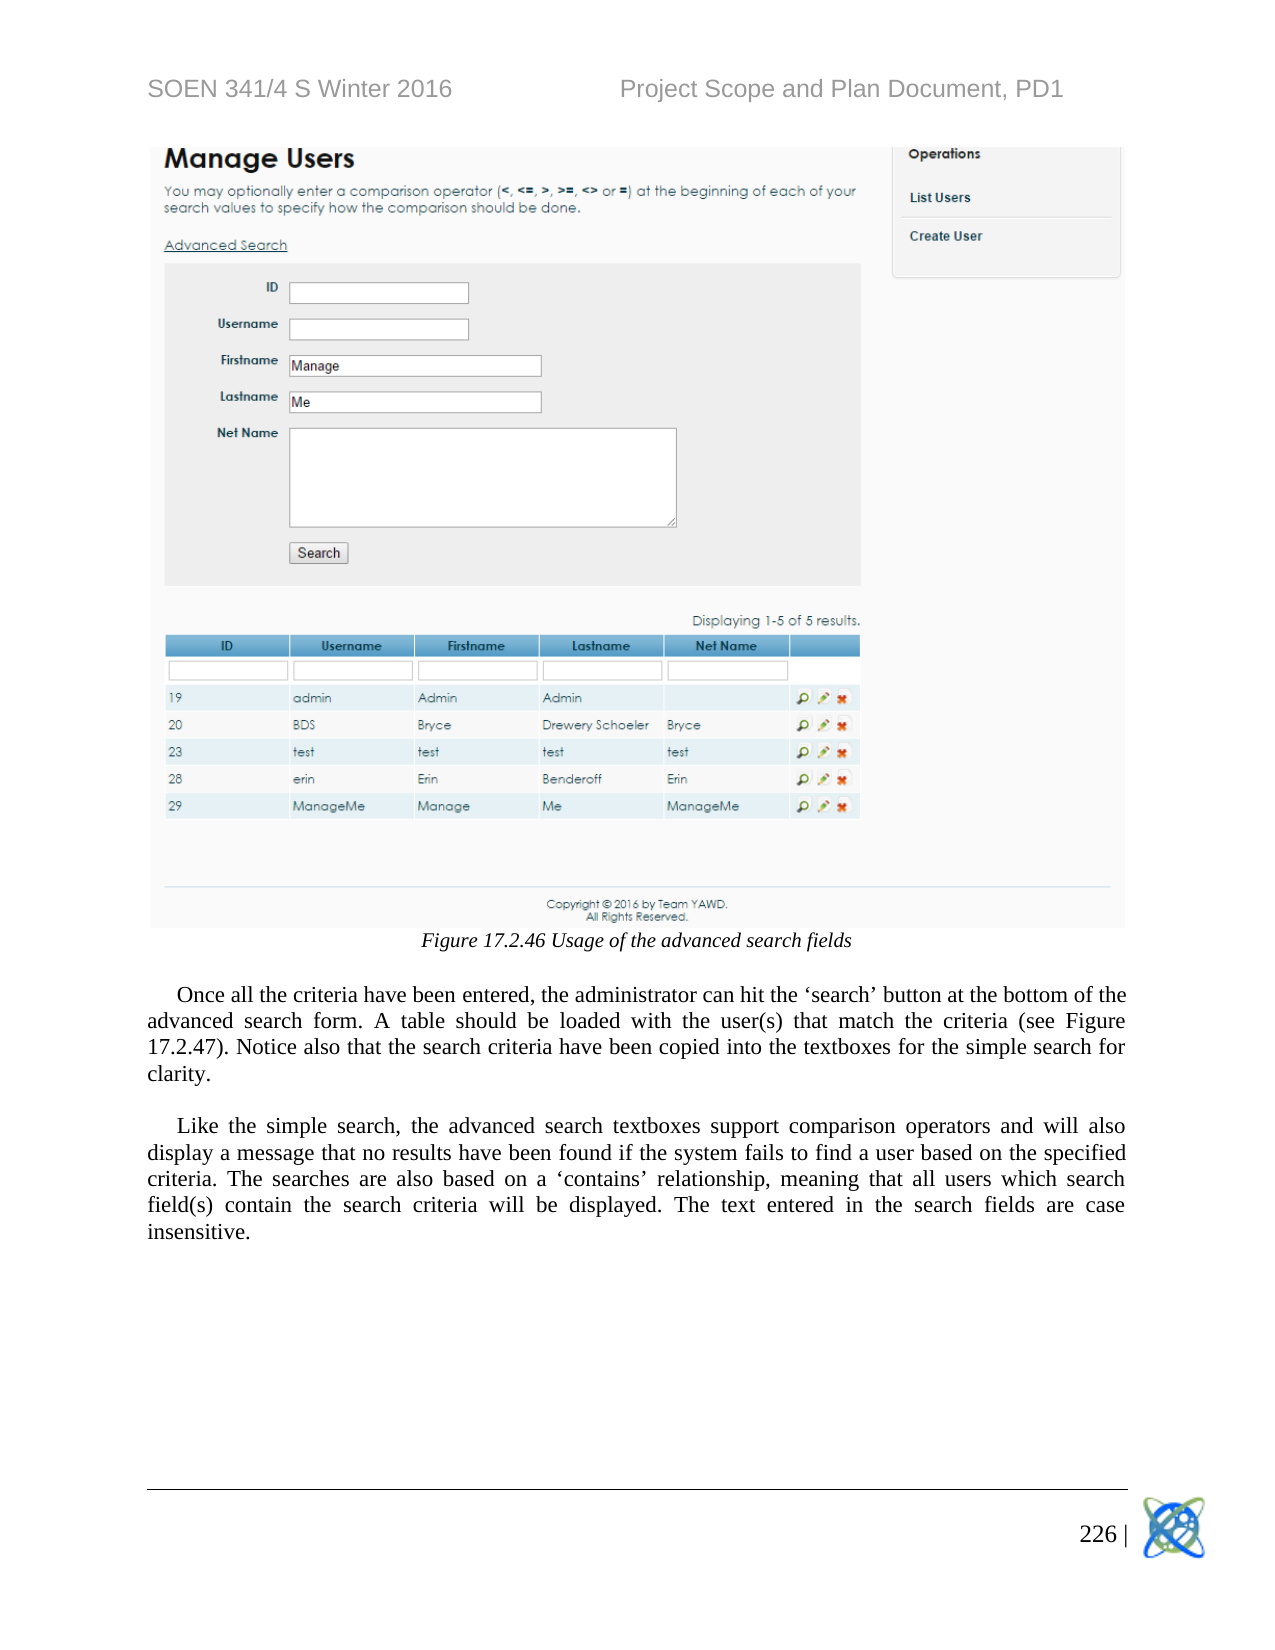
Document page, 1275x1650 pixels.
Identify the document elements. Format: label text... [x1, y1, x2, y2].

picture [1123, 1490, 1224, 1566]
text Figure 17.2.46 Usage of the advanced search fields [147, 928, 1128, 952]
picture [150, 147, 1125, 928]
text Like the simple search, the advanced search textboxes support comparison operators and will also display a message that no results have been found if the system fails to find a user based on the specified criteria. The searches are also based on a ‘contains’ relationship, meaning that all users which search field(s) contain the search criteria will be displayed. The text entered in the search fields are case insensitive. [147, 1112, 1128, 1244]
text Once all the criteria have been entered, the administrator can hit the ‘search’ button at the bottom of the advanced search form. A table should be loaded with the user(s) that match the criteria (see Figure 17.2.47). Notice also that the search criteria have been copied into the textboxes for the simple search for clarity. [147, 981, 1128, 1086]
